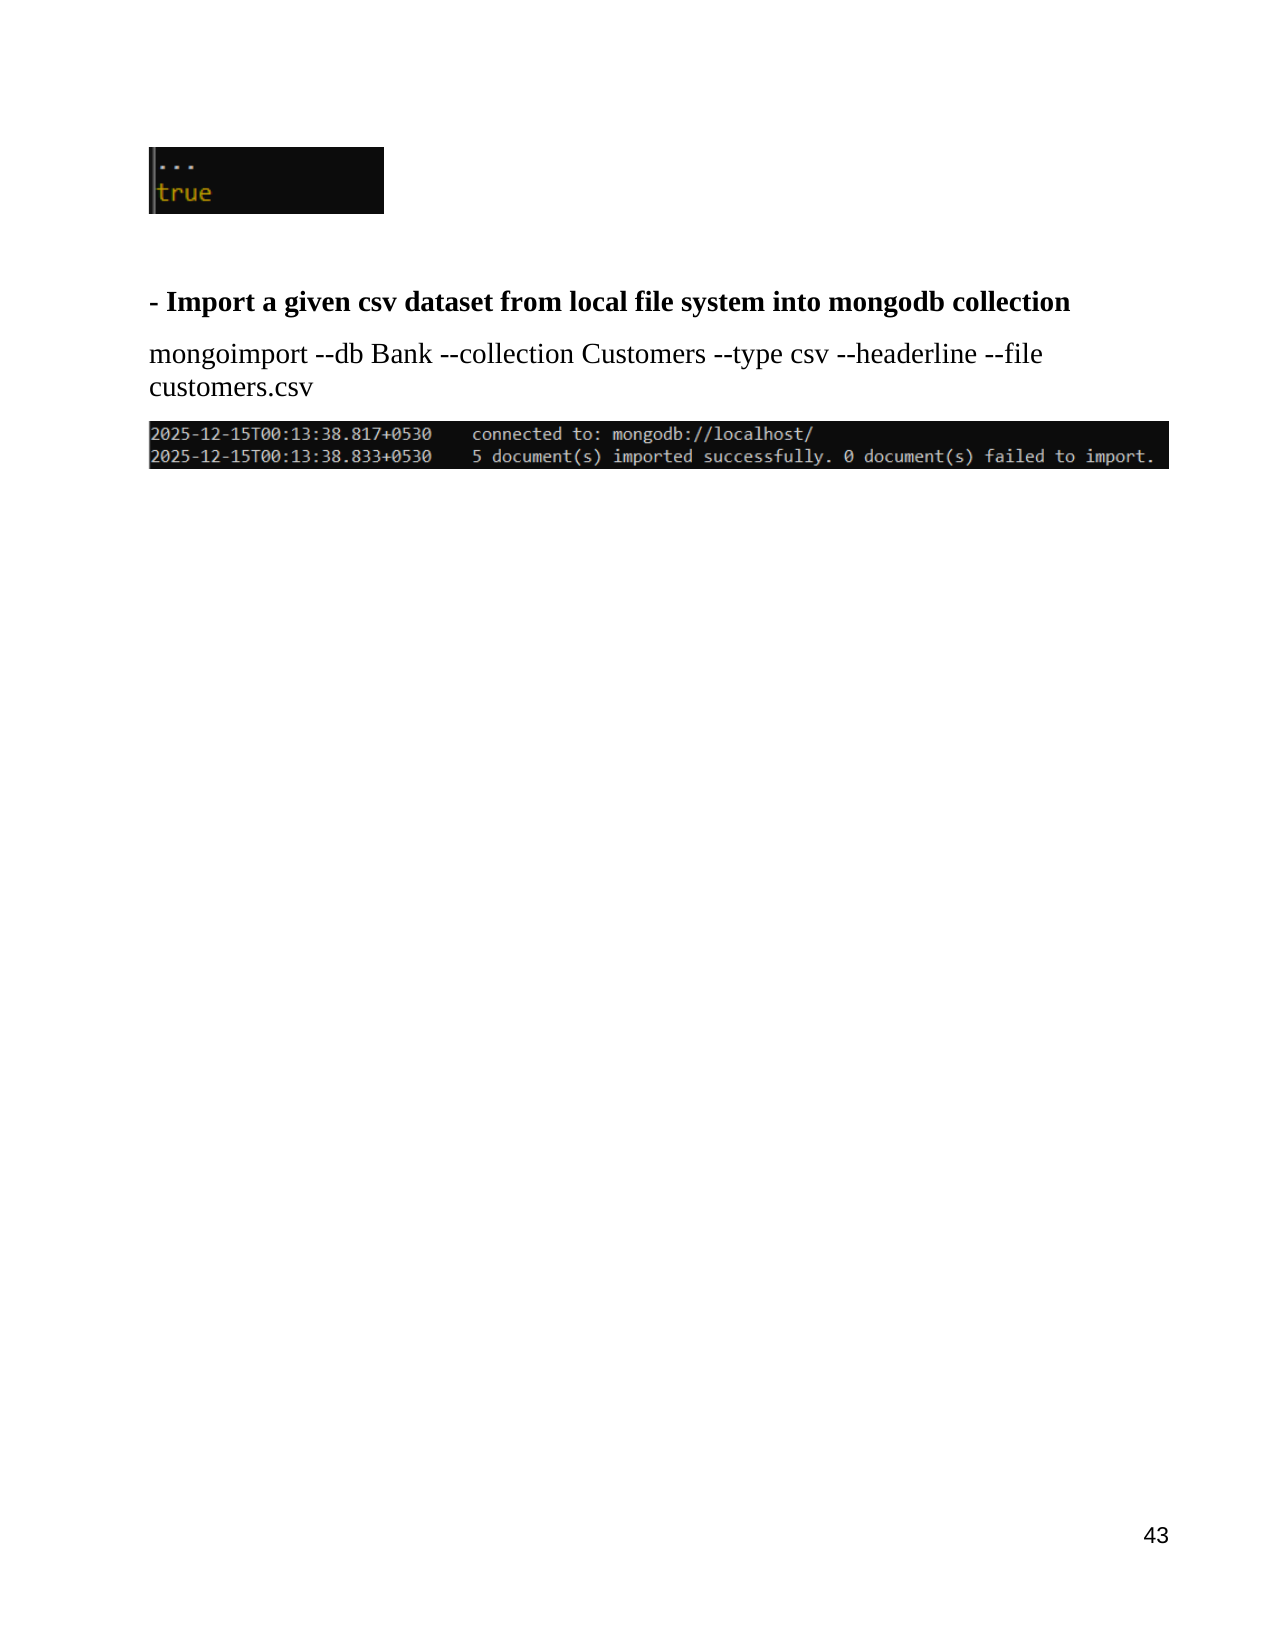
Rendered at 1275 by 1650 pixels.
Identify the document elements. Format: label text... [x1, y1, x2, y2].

picture [148, 421, 1169, 469]
text - Import a given csv dataset from local file system into mongodb collection [149, 284, 1169, 317]
picture [148, 147, 384, 214]
text mongoimport --db Bank --collection Customers --type csv --headerline --file customers.csv [149, 336, 1169, 403]
